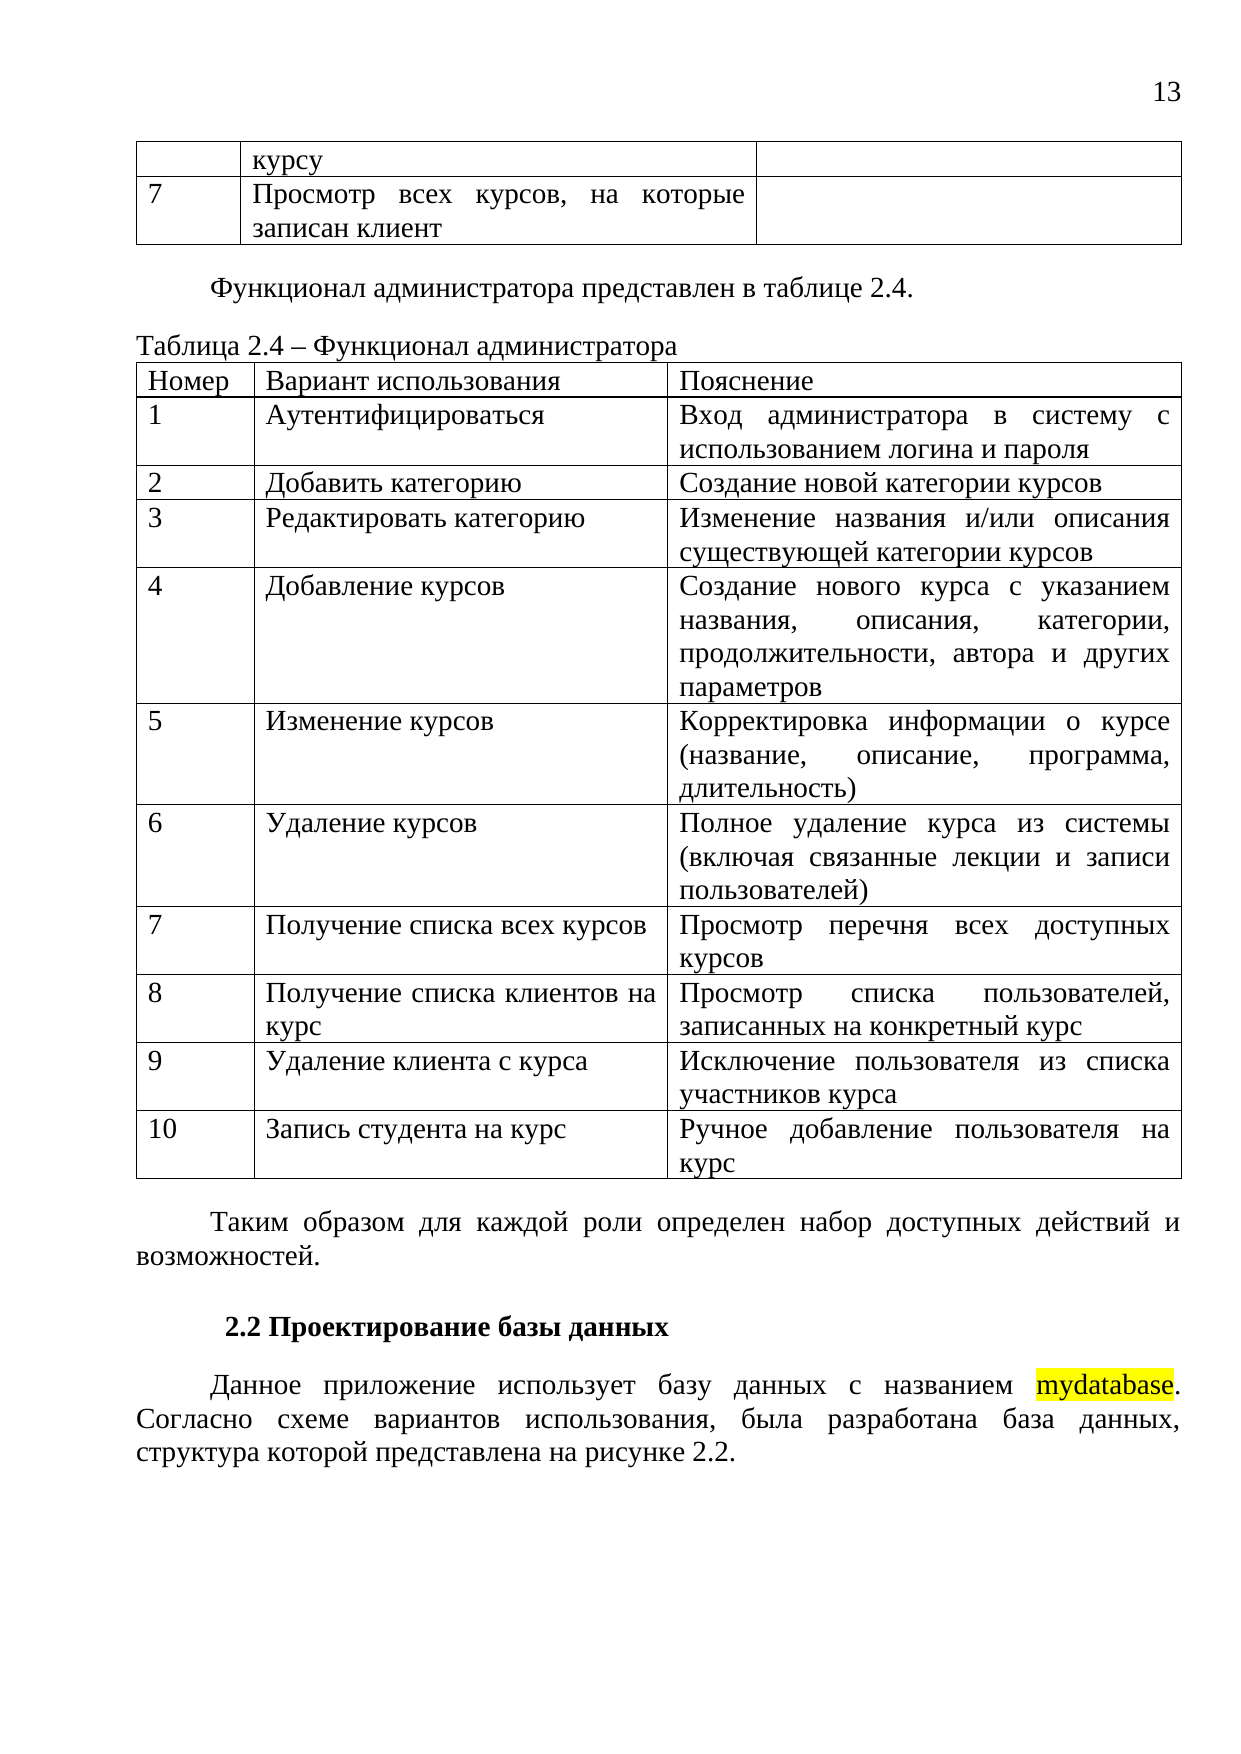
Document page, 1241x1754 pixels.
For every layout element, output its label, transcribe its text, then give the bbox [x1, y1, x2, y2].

table_cell Изменение названия и/или описания существующей категории курсов [668, 500, 1181, 567]
table_cell 3 [137, 500, 254, 567]
table_cell 4 [137, 568, 254, 702]
table_cell 8 [137, 975, 254, 1042]
table_cell Создание нового курса с указанием названия, описания, категории, продолжительности, автора и других параметров [668, 568, 1181, 702]
table_cell Просмотр перечня всех доступных курсов [668, 907, 1181, 974]
table_cell Изменение курсов [255, 704, 667, 804]
table_cell Просмотр списка пользователей, записанных на конкретный курс [668, 975, 1181, 1042]
table_cell Получение списка клиентов на курс [255, 975, 667, 1042]
table_cell [757, 177, 1181, 244]
table_cell 7 [137, 177, 240, 244]
text Функционал администратора представлен в таблице 2.4. [136, 270, 1181, 303]
table_cell 6 [137, 805, 254, 906]
table_cell Создание новой категории курсов [668, 466, 1181, 499]
table_cell 6 [137, 142, 240, 176]
text Таким образом для каждой роли определен набор доступных действий и возможностей. [136, 1204, 1181, 1271]
table_cell Удаление курсов [255, 805, 667, 906]
table_cell Запись студента на курс [255, 1111, 667, 1178]
table_cell Добавить категорию [255, 466, 667, 499]
table_cell Просмотр всех курсов, на которые записан клиент [241, 177, 756, 244]
table_cell 1 [137, 398, 254, 464]
table_cell Полное удаление курса из системы (включая связанные лекции и записи пользователей) [668, 805, 1181, 906]
table_cell 5 [137, 704, 254, 804]
table_cell Получение списка всех курсов [255, 907, 667, 974]
table_cell Редактировать категорию [255, 500, 667, 567]
table_header Пояснение [668, 363, 1181, 396]
table_cell Корректировка информации о курсе (название, описание, программа, длительность) [668, 704, 1181, 804]
table_cell 7 [137, 907, 254, 974]
table_cell Аутентифицироваться [255, 398, 667, 464]
table_cell Исключение пользователя из списка участников курса [668, 1043, 1181, 1110]
subtitle Проектирование базы данных [136, 1309, 1181, 1342]
table_cell Ручное добавление пользователя на курс [668, 1111, 1181, 1178]
table_header Номер [137, 363, 254, 396]
table_cell Вход администратора в систему с использованием логина и пароля [668, 398, 1181, 464]
table_cell 2 [137, 466, 254, 499]
table_cell 10 [137, 1111, 254, 1178]
table_cell Добавление курсов [255, 568, 667, 702]
table_cell [757, 142, 1181, 176]
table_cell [241, 142, 756, 176]
table_cell 9 [137, 1043, 254, 1110]
table_cell Удаление клиента с курса [255, 1043, 667, 1110]
table_header Вариант использования [255, 363, 667, 396]
text Данное приложение использует базу данных с названием mydatabase. Согласно схеме вариантов использования, была разработана база данных, структура которой представлена на рисунке 2.2. [136, 1367, 1181, 1468]
text Таблица 2.4 – Функционал администратора [136, 328, 1181, 362]
